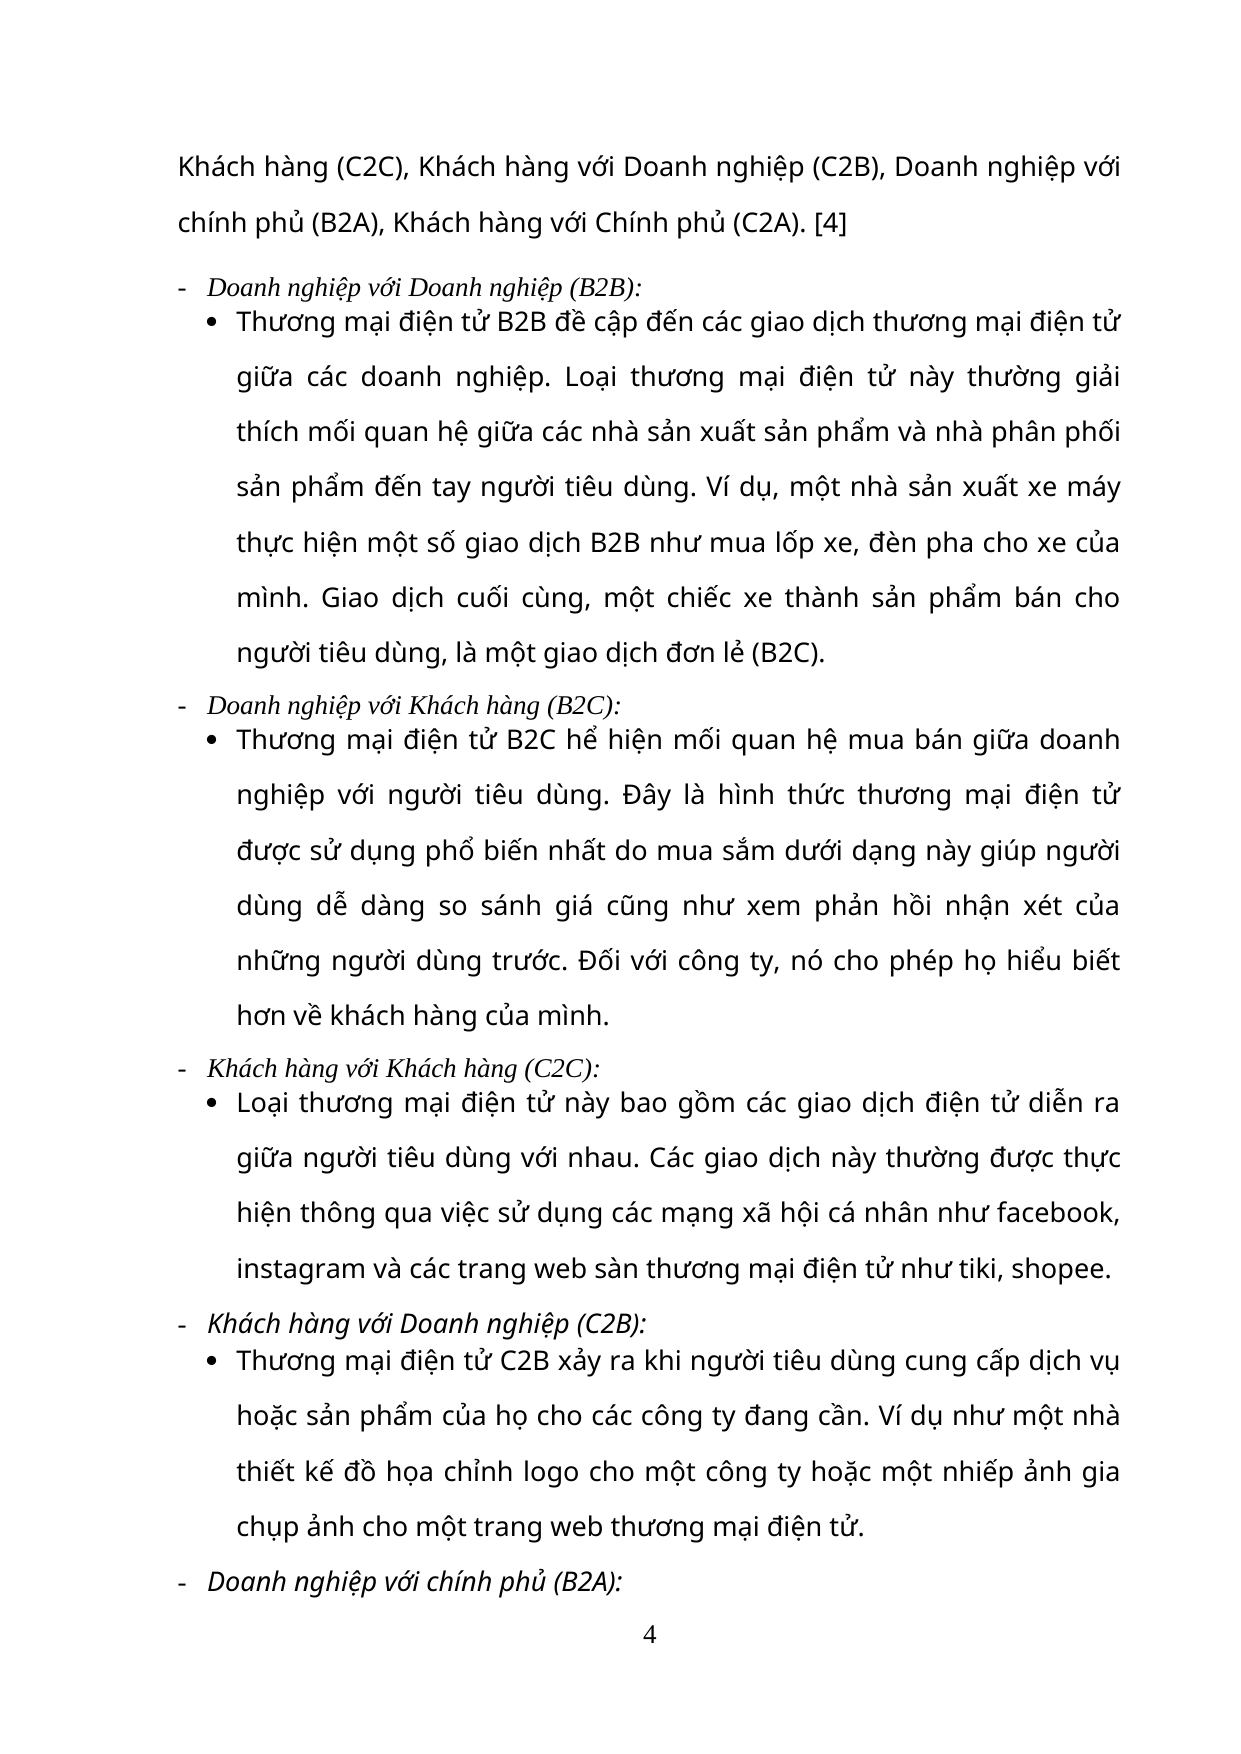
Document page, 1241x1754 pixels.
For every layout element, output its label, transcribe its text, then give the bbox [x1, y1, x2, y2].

list Doanh nghiệp với Doanh nghiệp (B2B): [177, 271, 1122, 302]
list Thương mại điện tử C2B xảy ra khi người tiêu dùng cung cấp dịch vụ hoặc sản phẩm của họ cho các công ty đang cần. Ví dụ như một nhà thiết kế đồ họa chỉnh logo cho một công ty hoặc một nhiếp ảnh gia chụp ảnh cho một trang web thương mại điện tử. [207, 1341, 1122, 1544]
list Thương mại điện tử B2C hể hiện mối quan hệ mua bán giữa doanh nghiệp với người tiêu dùng. Đây là hình thức thương mại điện tử được sử dụng phổ biến nhất do mua sắm dưới dạng này giúp người dùng dễ dàng so sánh giá cũng như xem phản hồi nhận xét của những người dùng trước. Đối với công ty, nó cho phép họ hiểu biết hơn về khách hàng của mình. [207, 720, 1122, 1034]
list Loại thương mại điện tử này bao gồm các giao dịch điện tử diễn ra giữa người tiêu dùng với nhau. Các giao dịch này thường được thực hiện thông qua việc sử dụng các mạng xã hội cá nhân như facebook, instagram và các trang web sàn thương mại điện tử như tiki, shopee. [207, 1083, 1122, 1286]
list Doanh nghiệp với chính phủ (B2A): [177, 1563, 1122, 1599]
list Doanh nghiệp với Khách hàng (B2C): [177, 689, 1122, 720]
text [177, 148, 1122, 240]
list Thương mại điện tử B2B đề cập đến các giao dịch thương mại điện tử giữa các doanh nghiệp. Loại thương mại điện tử này thường giải thích mối quan hệ giữa các nhà sản xuất sản phẩm và nhà phân phối sản phẩm đến tay người tiêu dùng. Ví dụ, một nhà sản xuất xe máy thực hiện một số giao dịch B2B như mua lốp xe, đèn pha cho xe của mình. Giao dịch cuối cùng, một chiếc xe thành sản phẩm bán cho người tiêu dùng, là một giao dịch đơn lẻ (B2C). [207, 302, 1122, 671]
list Khách hàng với Doanh nghiệp (C2B): [177, 1304, 1122, 1341]
list Khách hàng với Khách hàng (C2C): [177, 1052, 1122, 1083]
